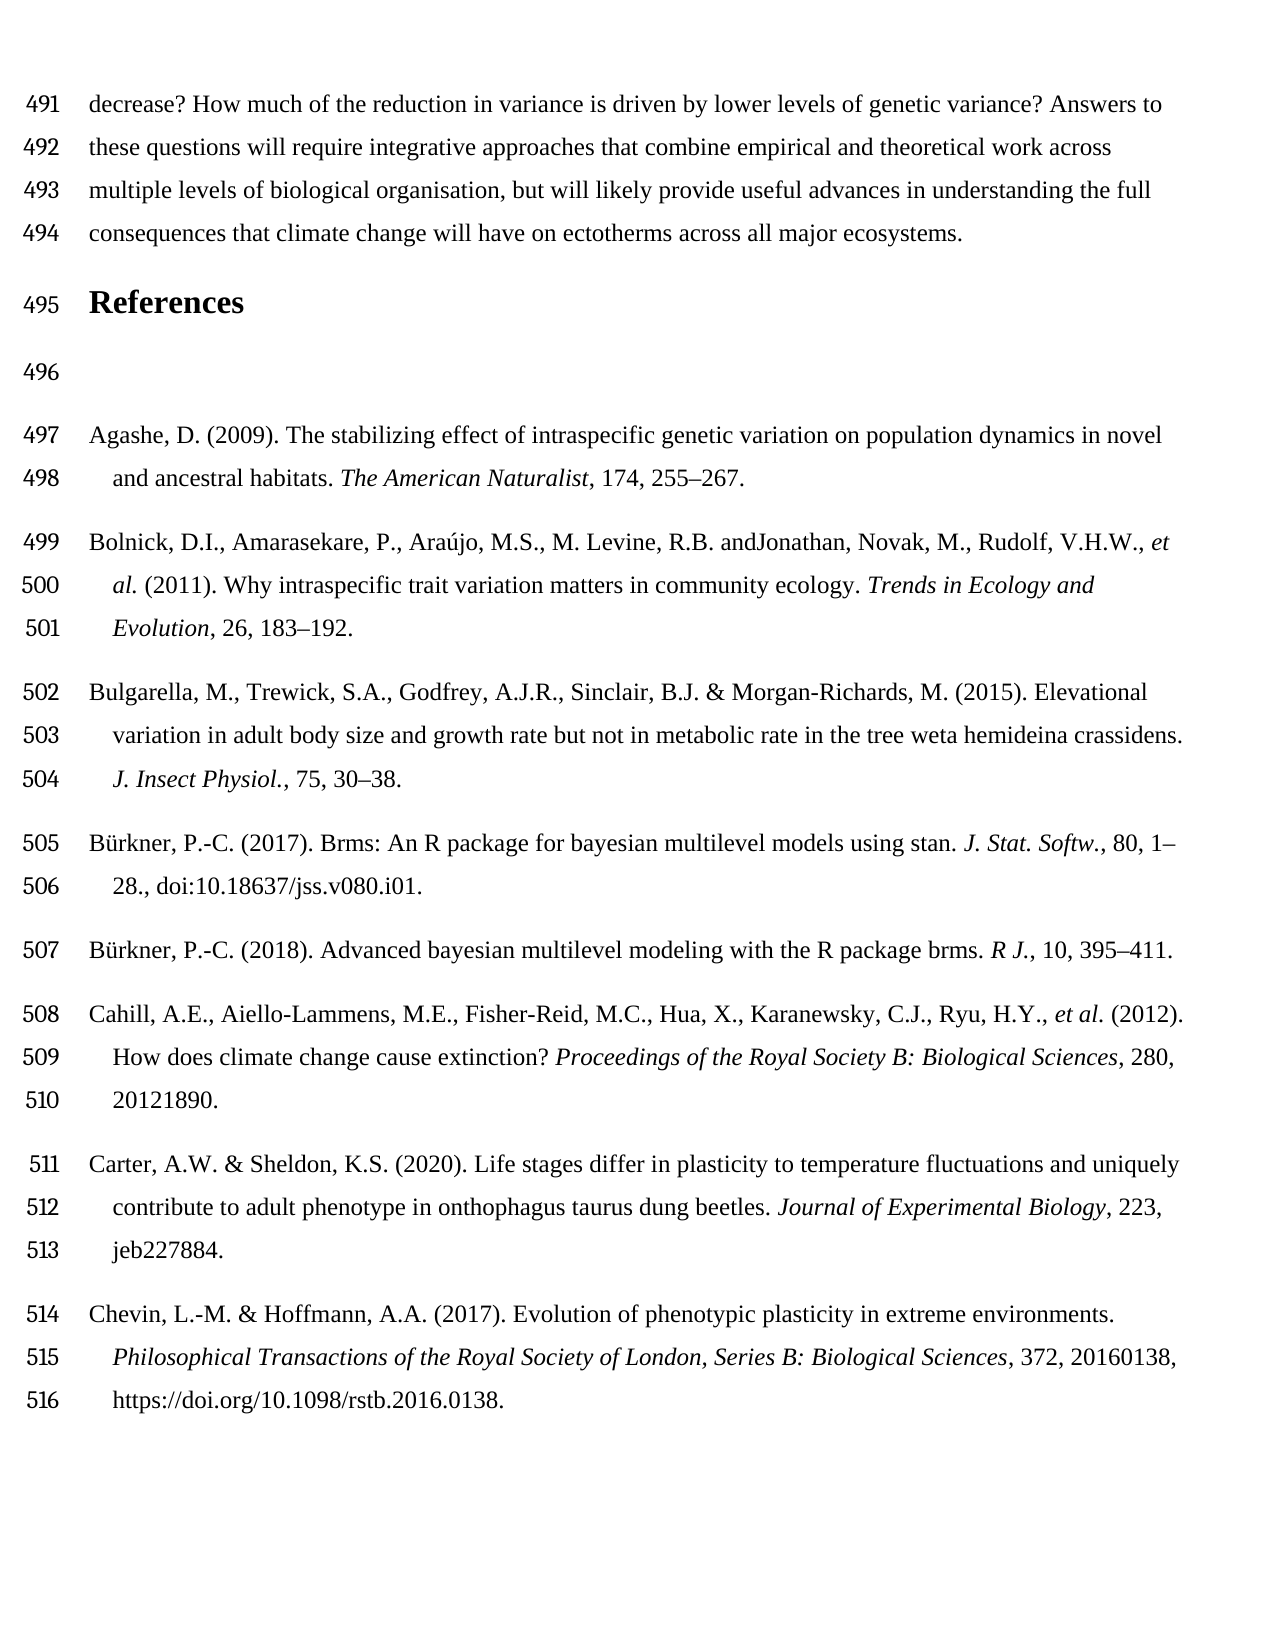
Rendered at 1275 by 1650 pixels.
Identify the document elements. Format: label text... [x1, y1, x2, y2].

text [89, 89, 1186, 247]
text Cahill, A.E., Aiello-Lammens, M.E., Fisher-Reid, M.C., Hua, X., Karanewsky, C.J., Ryu, H.Y., et al. (2012). How does climate change cause extinction? Proceedings of the Royal Society B: Biological Sciences, 280, 20121890. [89, 999, 1186, 1114]
text Bürkner, P.-C. (2017). Brms: An R package for bayesian multilevel models using stan. J. Stat. Softw., 80, 1–28., doi:10.18637/jss.v080.i01. [89, 828, 1186, 899]
text Agashe, D. (2009). The stabilizing effect of intraspecific genetic variation on population dynamics in novel and ancestral habitats. The American Naturalist, 174, 255–267. [89, 420, 1186, 492]
text Bolnick, D.I., Amarasekare, P., Araújo, M.S., M. Levine, R.B. andJonathan, Novak, M., Rudolf, V.H.W., et al. (2011). Why intraspecific trait variation matters in community ecology. Trends in Ecology and Evolution, 26, 183–192. [89, 527, 1186, 642]
text Chevin, L.-M. & Hoffmann, A.A. (2017). Evolution of phenotypic plasticity in extreme environments. Philosophical Transactions of the Royal Society of London, Series B: Biological Sciences, 372, 20160138, https://doi.org/10.1098/rstb.2016.0138. [89, 1299, 1186, 1414]
subtitle References [89, 282, 1186, 320]
text Bürkner, P.-C. (2018). Advanced bayesian multilevel modeling with the R package brms. R J., 10, 395–411. [89, 935, 1186, 963]
text Carter, A.W. & Sheldon, K.S. (2020). Life stages differ in plasticity to temperature fluctuations and uniquely contribute to adult phenotype in onthophagus taurus dung beetles. Journal of Experimental Biology, 223, jeb227884. [89, 1149, 1186, 1264]
text Bulgarella, M., Trewick, S.A., Godfrey, A.J.R., Sinclair, B.J. & Morgan-Richards, M. (2015). Elevational variation in adult body size and growth rate but not in metabolic rate in the tree weta hemideina crassidens. J. Insect Physiol., 75, 30–38. [89, 677, 1186, 792]
